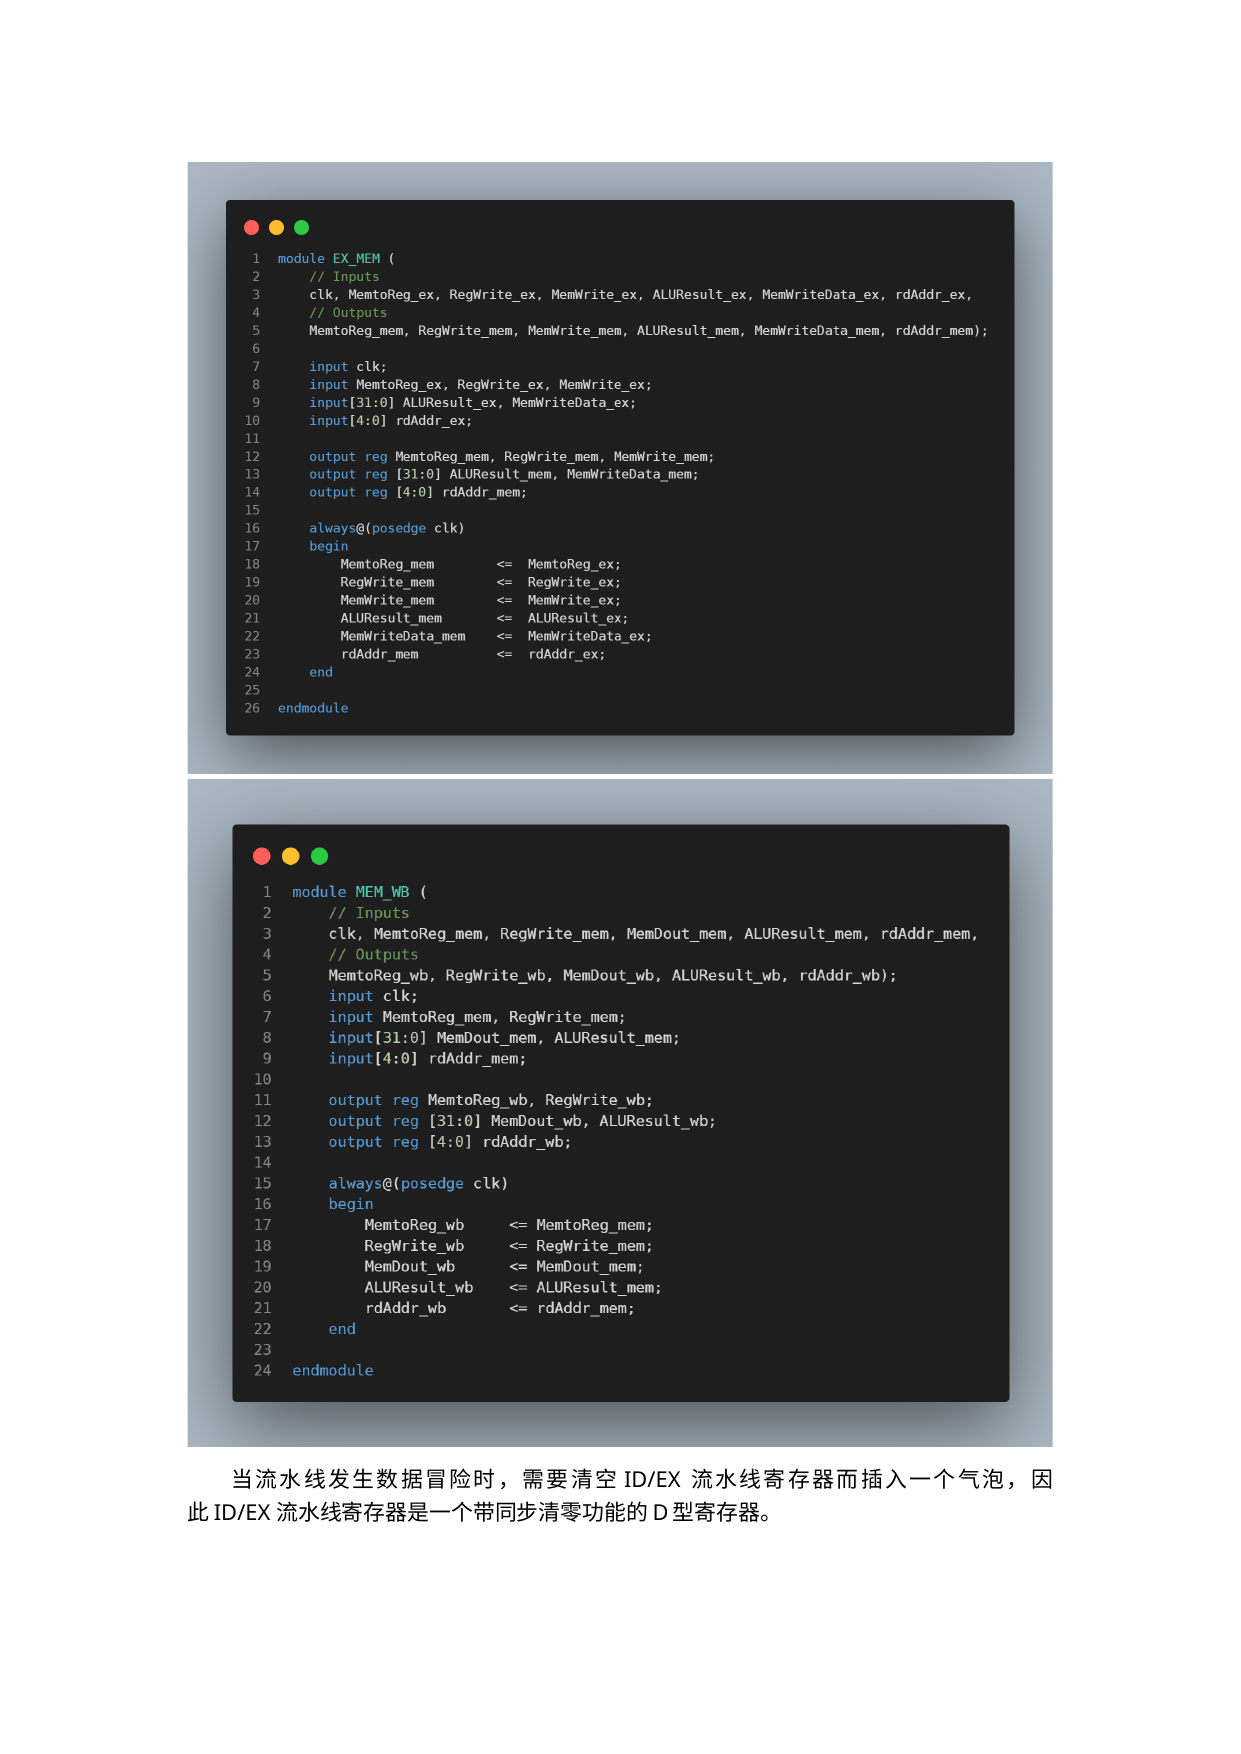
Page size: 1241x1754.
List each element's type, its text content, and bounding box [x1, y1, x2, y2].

picture [187, 162, 1053, 774]
text 当流水线发生数据冒险时，需要清空ID/EX 流水线寄存器而插入一个气泡，因此ID/EX 流水线寄存器是一个带同步清零功能的D型寄存器。 [187, 1462, 1053, 1527]
picture [187, 779, 1053, 1447]
